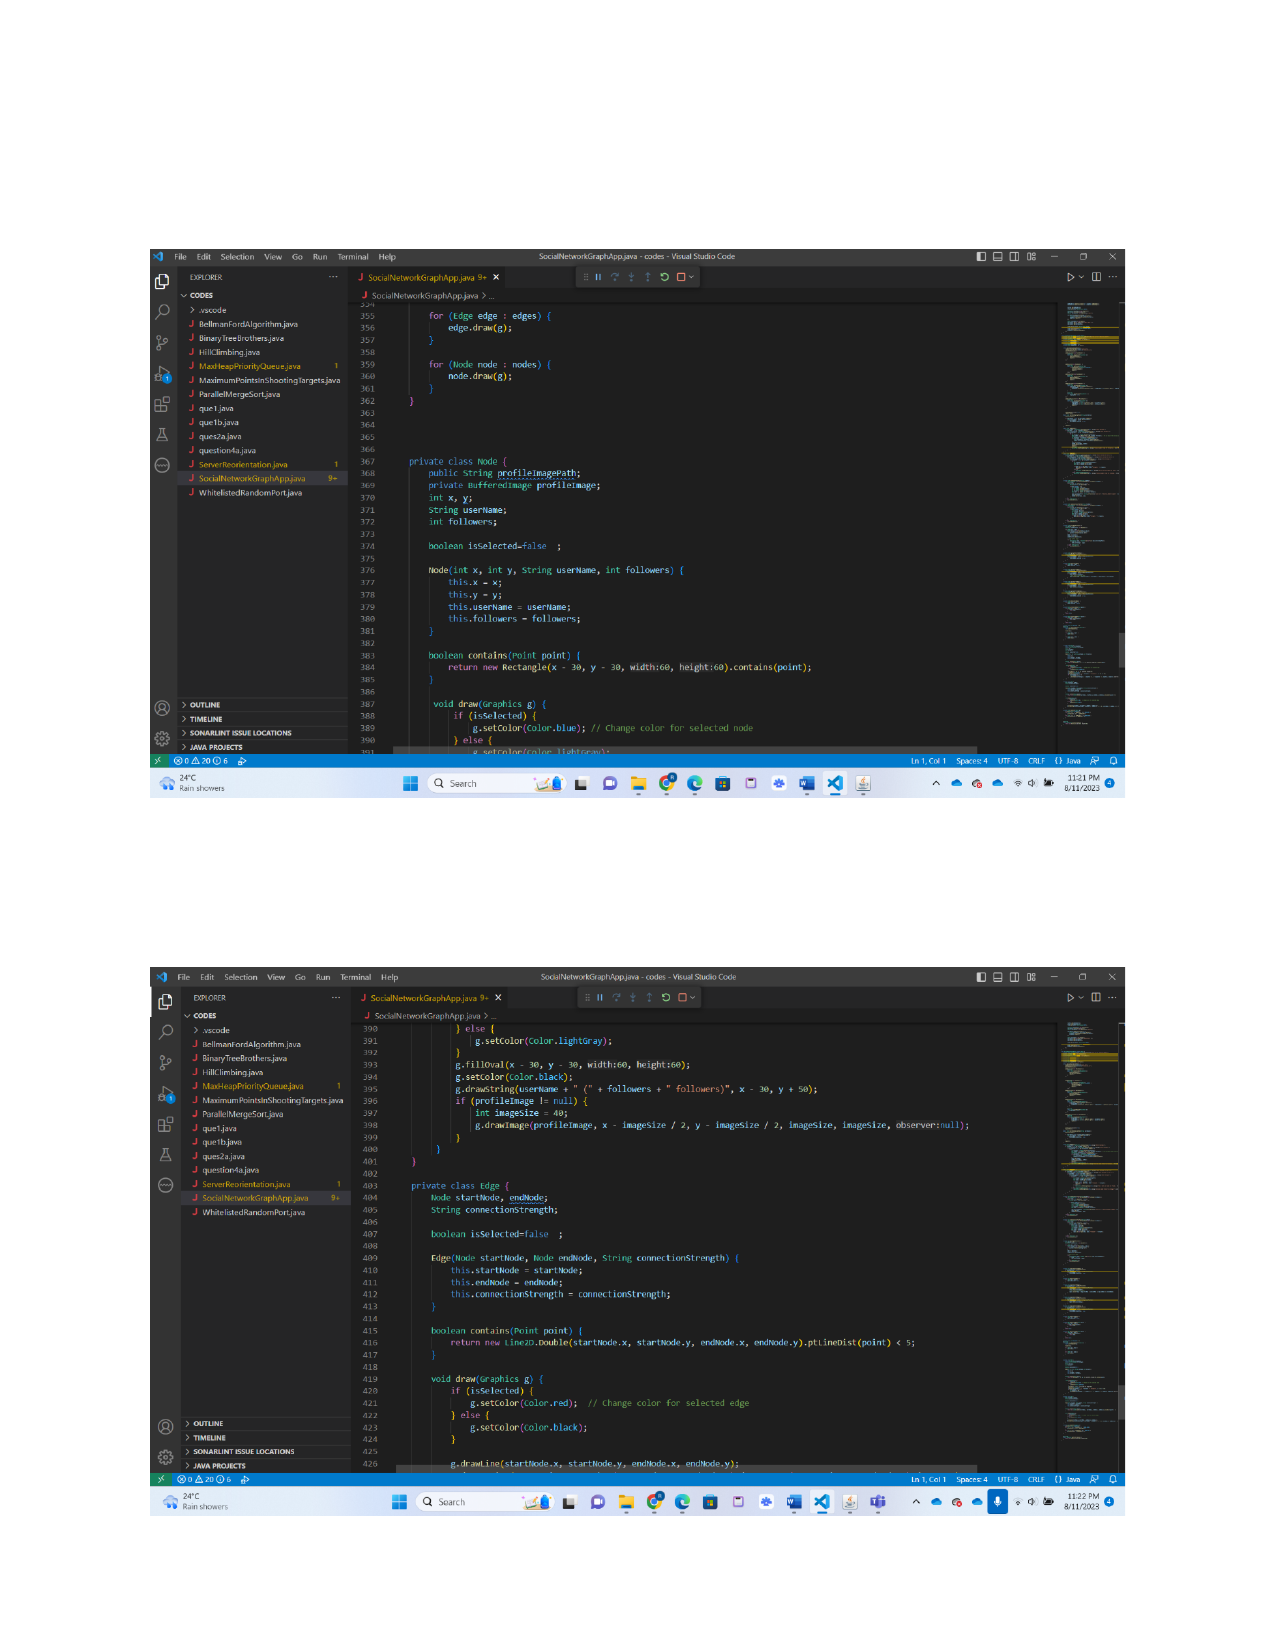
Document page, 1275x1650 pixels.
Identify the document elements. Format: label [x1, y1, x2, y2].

picture [150, 249, 1125, 798]
picture [150, 967, 1125, 1516]
